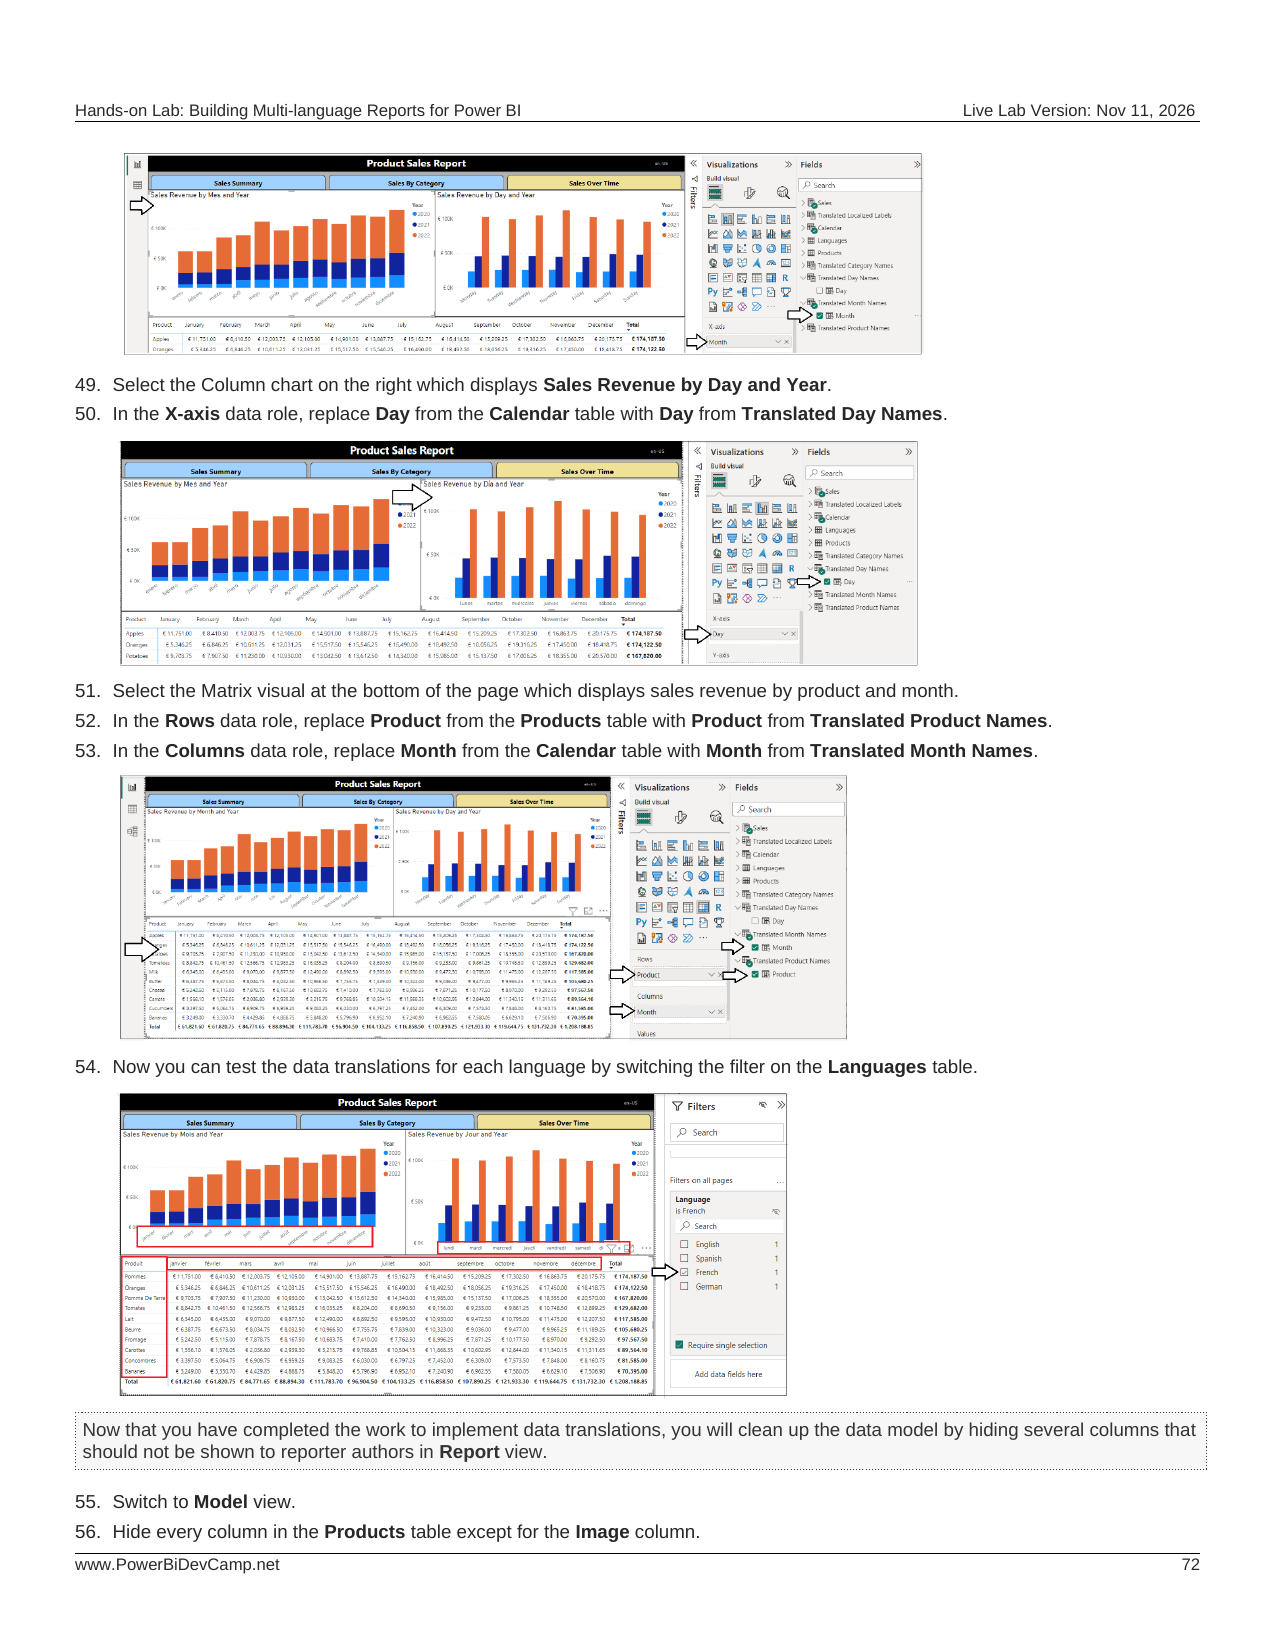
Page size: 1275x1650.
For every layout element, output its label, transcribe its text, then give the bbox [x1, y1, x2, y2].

text In the Rows data role, replace Product from the Products table with Product from Translated Product Names. [75, 709, 1200, 731]
text Switch to Model view. [75, 1491, 1200, 1512]
text Select the Column chart on the right which displays Sales Revenue by Day and Year. [75, 373, 1200, 395]
picture [117, 1089, 788, 1400]
text In the X-axis data role, replace Day from the Calendar table with Day from Translated Day Names. [75, 403, 1200, 425]
text In the Columns data role, replace Month from the Calendar table with Month from Translated Month Names. [75, 739, 1200, 761]
text Now you can test the data translations for each language by switching the filter on the Languages table. [75, 1056, 1200, 1077]
picture [117, 773, 851, 1043]
picture [117, 437, 920, 668]
text Select the Matrix visual at the bottom of the page which displays sales revenue by product and month. [75, 680, 1200, 701]
text Now that you have completed the work to implement data translations, you will clean up the data model by hiding several columns that should not be shown to reporter authors in Report view. [75, 1412, 1207, 1470]
text Hide every column in the Products table except for the Image column. [75, 1520, 1200, 1542]
picture [117, 146, 927, 361]
